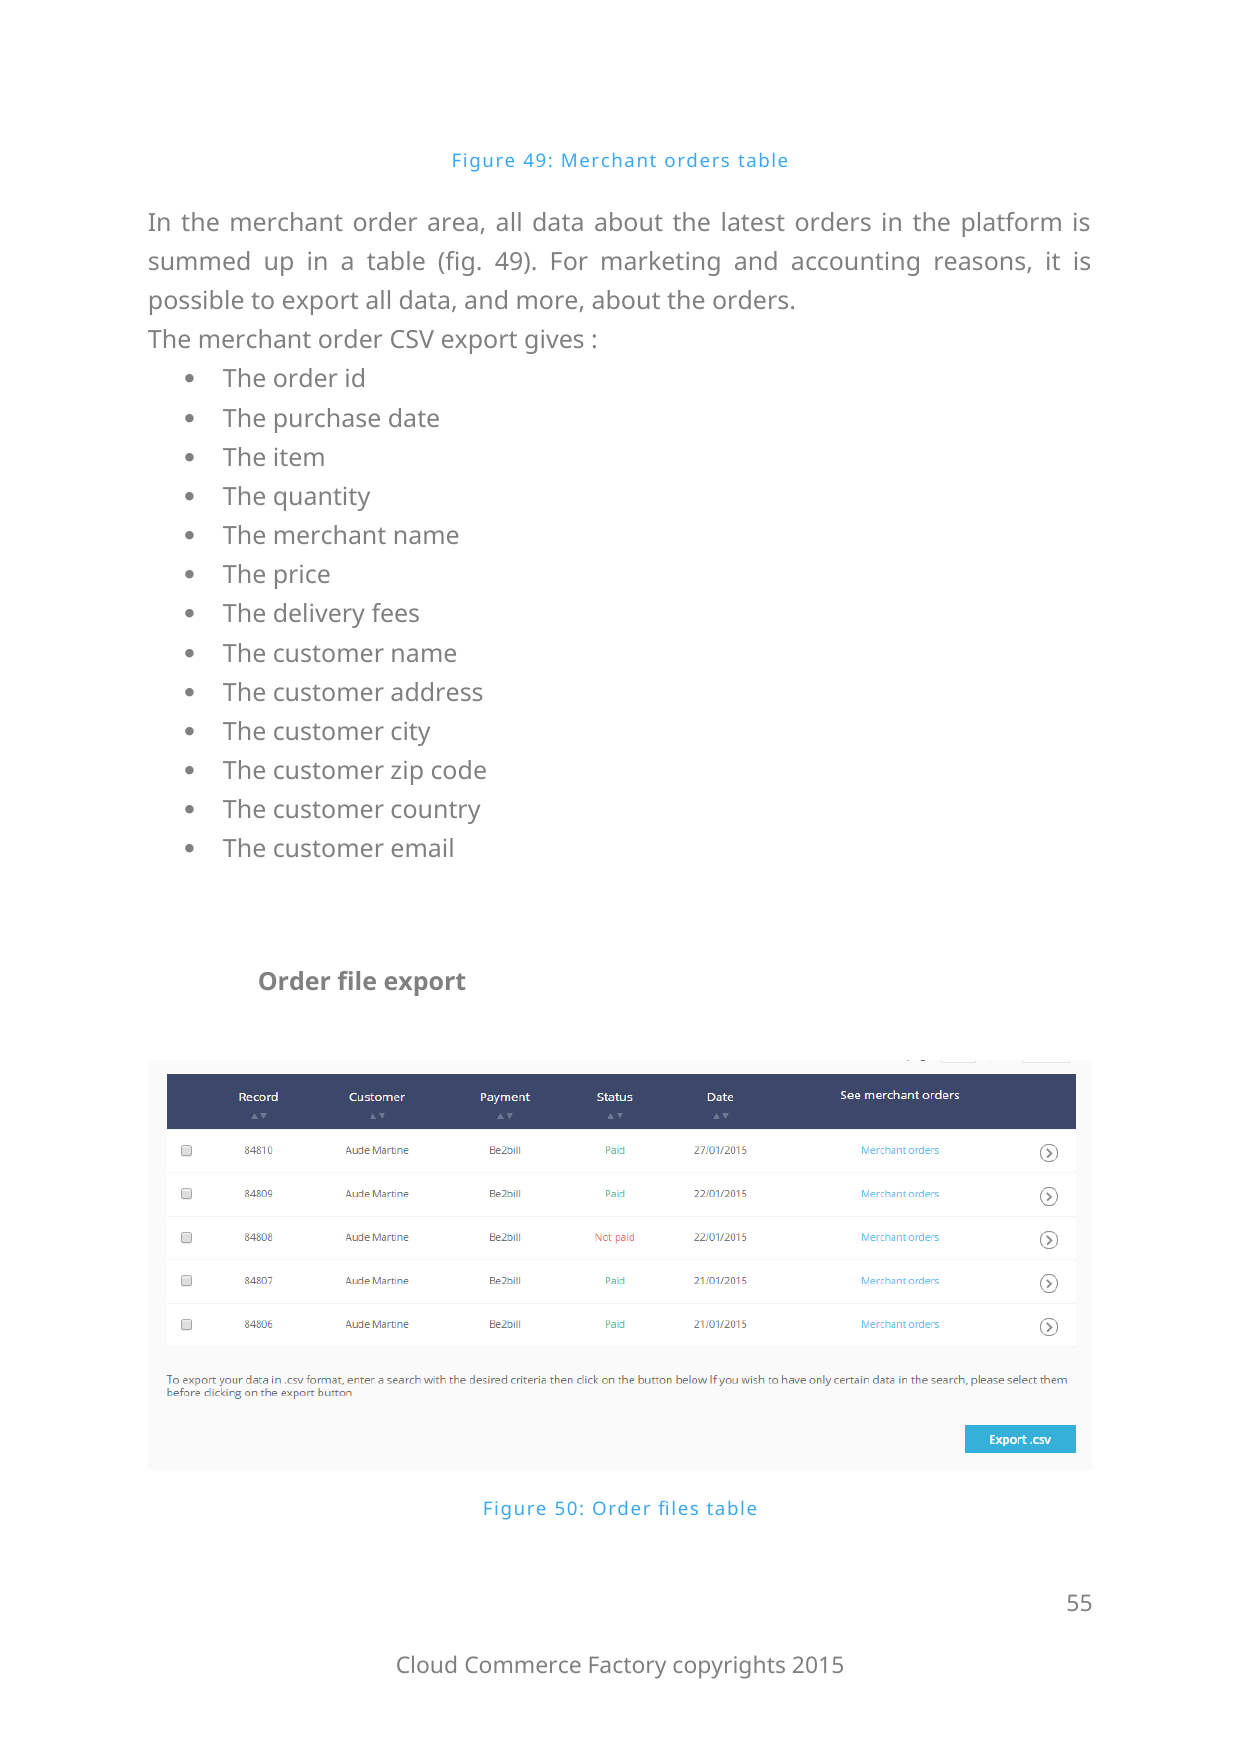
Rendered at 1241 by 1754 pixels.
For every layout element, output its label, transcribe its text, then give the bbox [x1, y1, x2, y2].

list The customer name [185, 635, 1093, 669]
text The merchant order CSV export gives : [148, 322, 1093, 356]
list The delivery fees [185, 596, 1093, 630]
picture [147, 1060, 1093, 1470]
subtitle Figure 49: Merchant orders table [148, 148, 1093, 173]
list The quantity [185, 478, 1093, 513]
list The merchant name [185, 518, 1093, 552]
subtitle Figure 50: Order files table [148, 1496, 1093, 1521]
list The customer country [185, 792, 1093, 826]
list The customer address [185, 674, 1093, 708]
list The customer zip code [185, 753, 1093, 787]
list The customer email [185, 831, 1093, 865]
list The purchase date [185, 400, 1093, 434]
list The order id [185, 361, 1093, 395]
list The price [185, 557, 1093, 591]
text In the merchant order area, all data about the latest orders in the platform is summed up in a table (fig. 49). For marketing and accounting reasons, it is possible to export all data, and more, about the orders. [148, 204, 1093, 317]
list The item [185, 439, 1093, 473]
list The customer city [185, 713, 1093, 748]
text Order file export [258, 964, 1093, 998]
